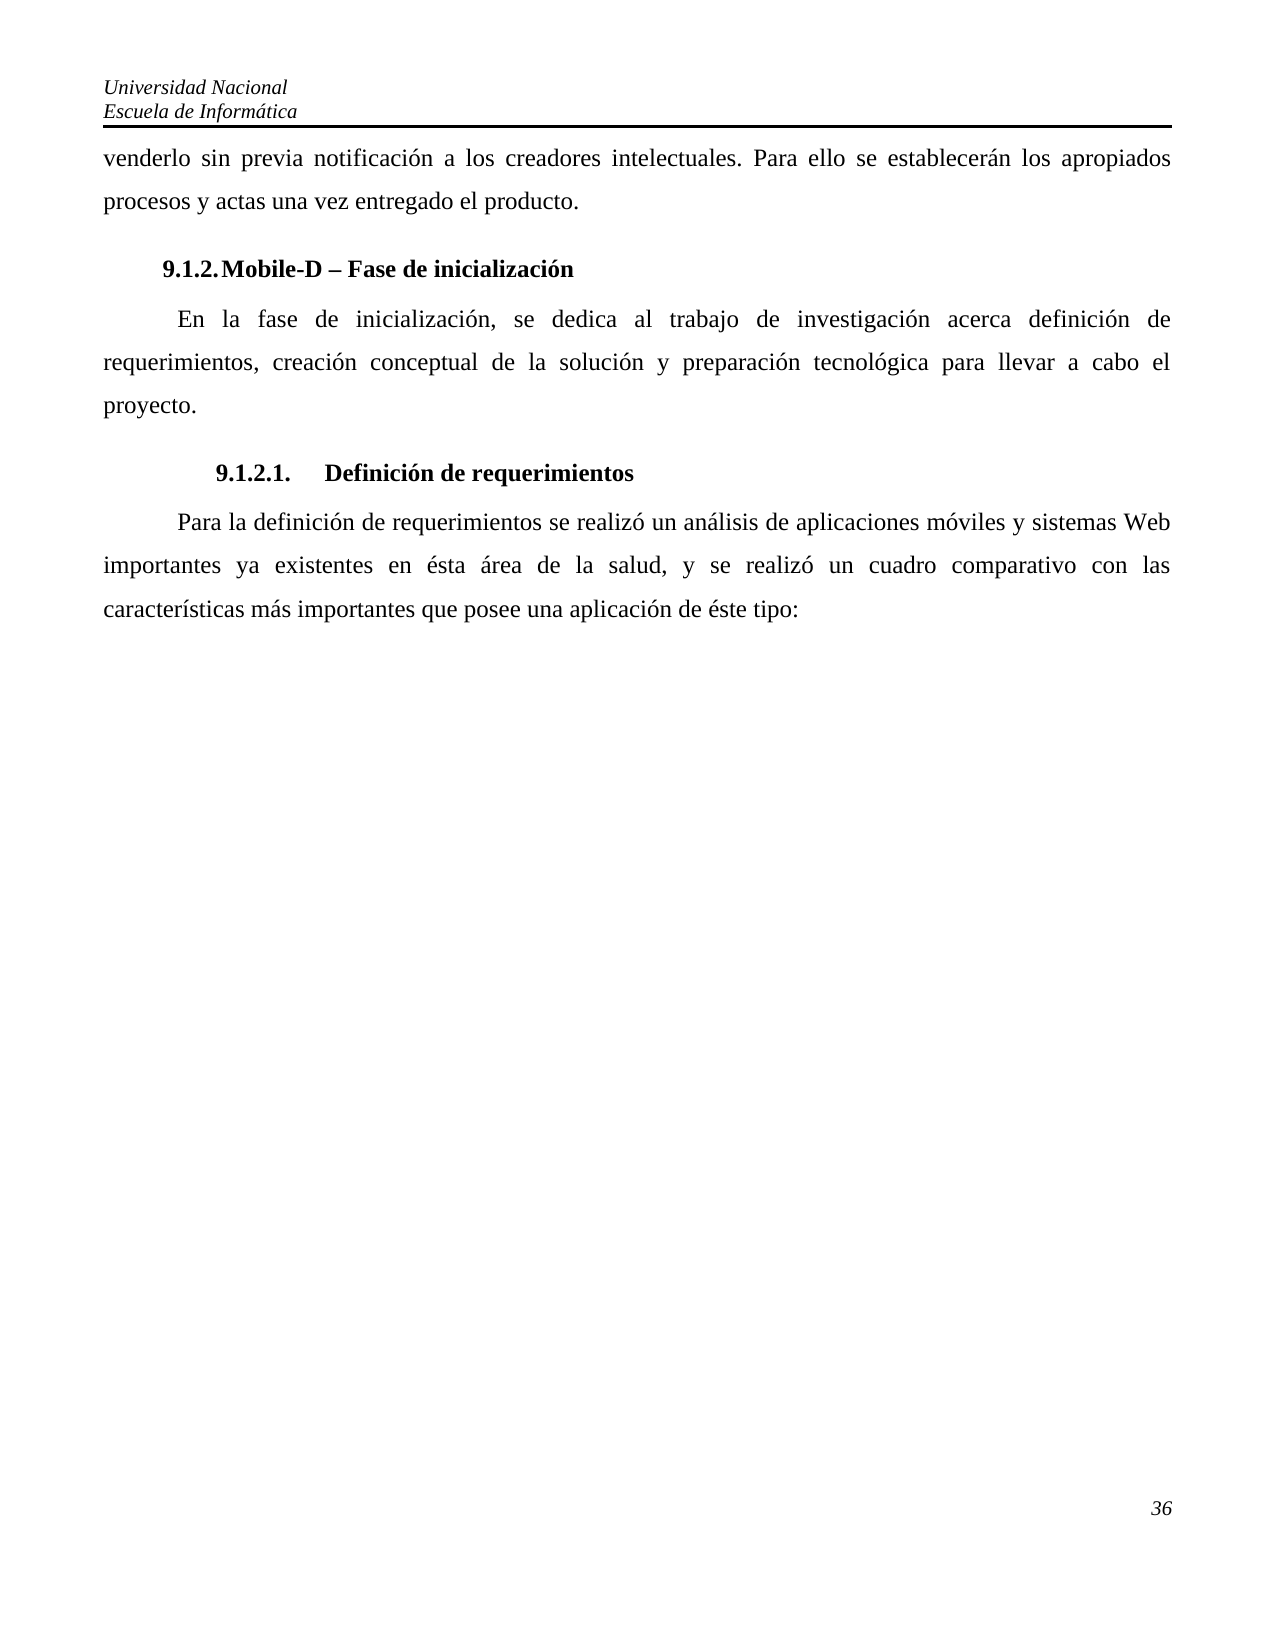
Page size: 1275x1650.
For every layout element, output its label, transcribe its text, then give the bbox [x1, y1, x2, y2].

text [103, 143, 1172, 215]
text Mobile-D – Fase de inicialización [162, 254, 1172, 283]
text Para la definición de requerimientos se realizó un análisis de aplicaciones móviles y sistemas Web importantes ya existentes en ésta área de la salud, y se realizó un cuadro comparativo con las características más importantes que posee una aplicación de éste tipo: [103, 507, 1172, 622]
text En la fase de inicialización, se dedica al trabajo de investigación acerca definición de requerimientos, creación conceptual de la solución y preparación tecnológica para llevar a cabo el proyecto. [103, 304, 1172, 419]
list Definición de requerimientos [216, 458, 1172, 487]
